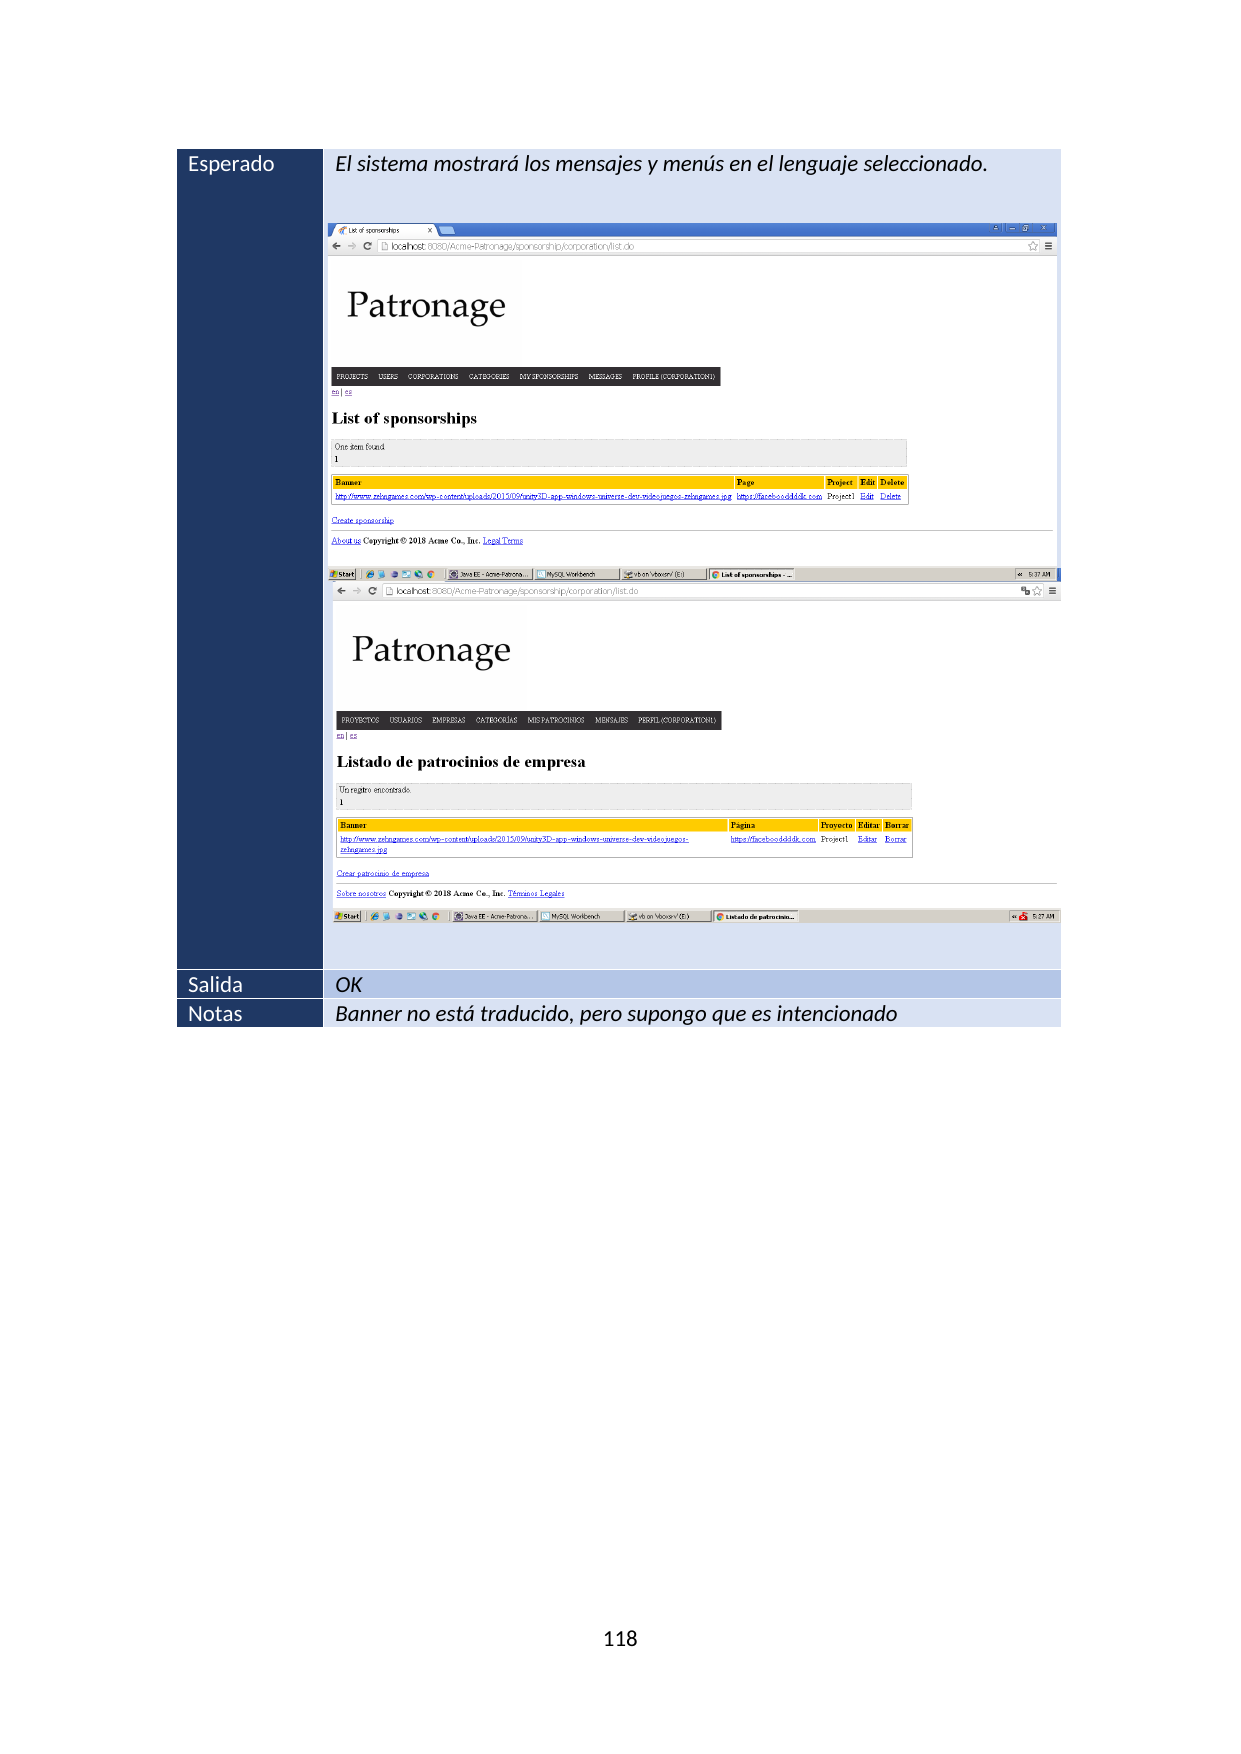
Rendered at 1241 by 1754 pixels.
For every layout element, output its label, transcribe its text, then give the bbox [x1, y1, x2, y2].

picture [327, 223, 1061, 923]
table_cell Banner no está traducido, pero supongo que es intencionado [324, 999, 1061, 1027]
table_cell El sistema mostrará los mensajes y menús en el lenguaje seleccionado. [324, 149, 1061, 969]
table_cell Salida [177, 970, 323, 998]
table_cell OK [324, 970, 1061, 998]
table_cell Esperado [177, 149, 323, 969]
table_cell Notas [177, 999, 323, 1027]
